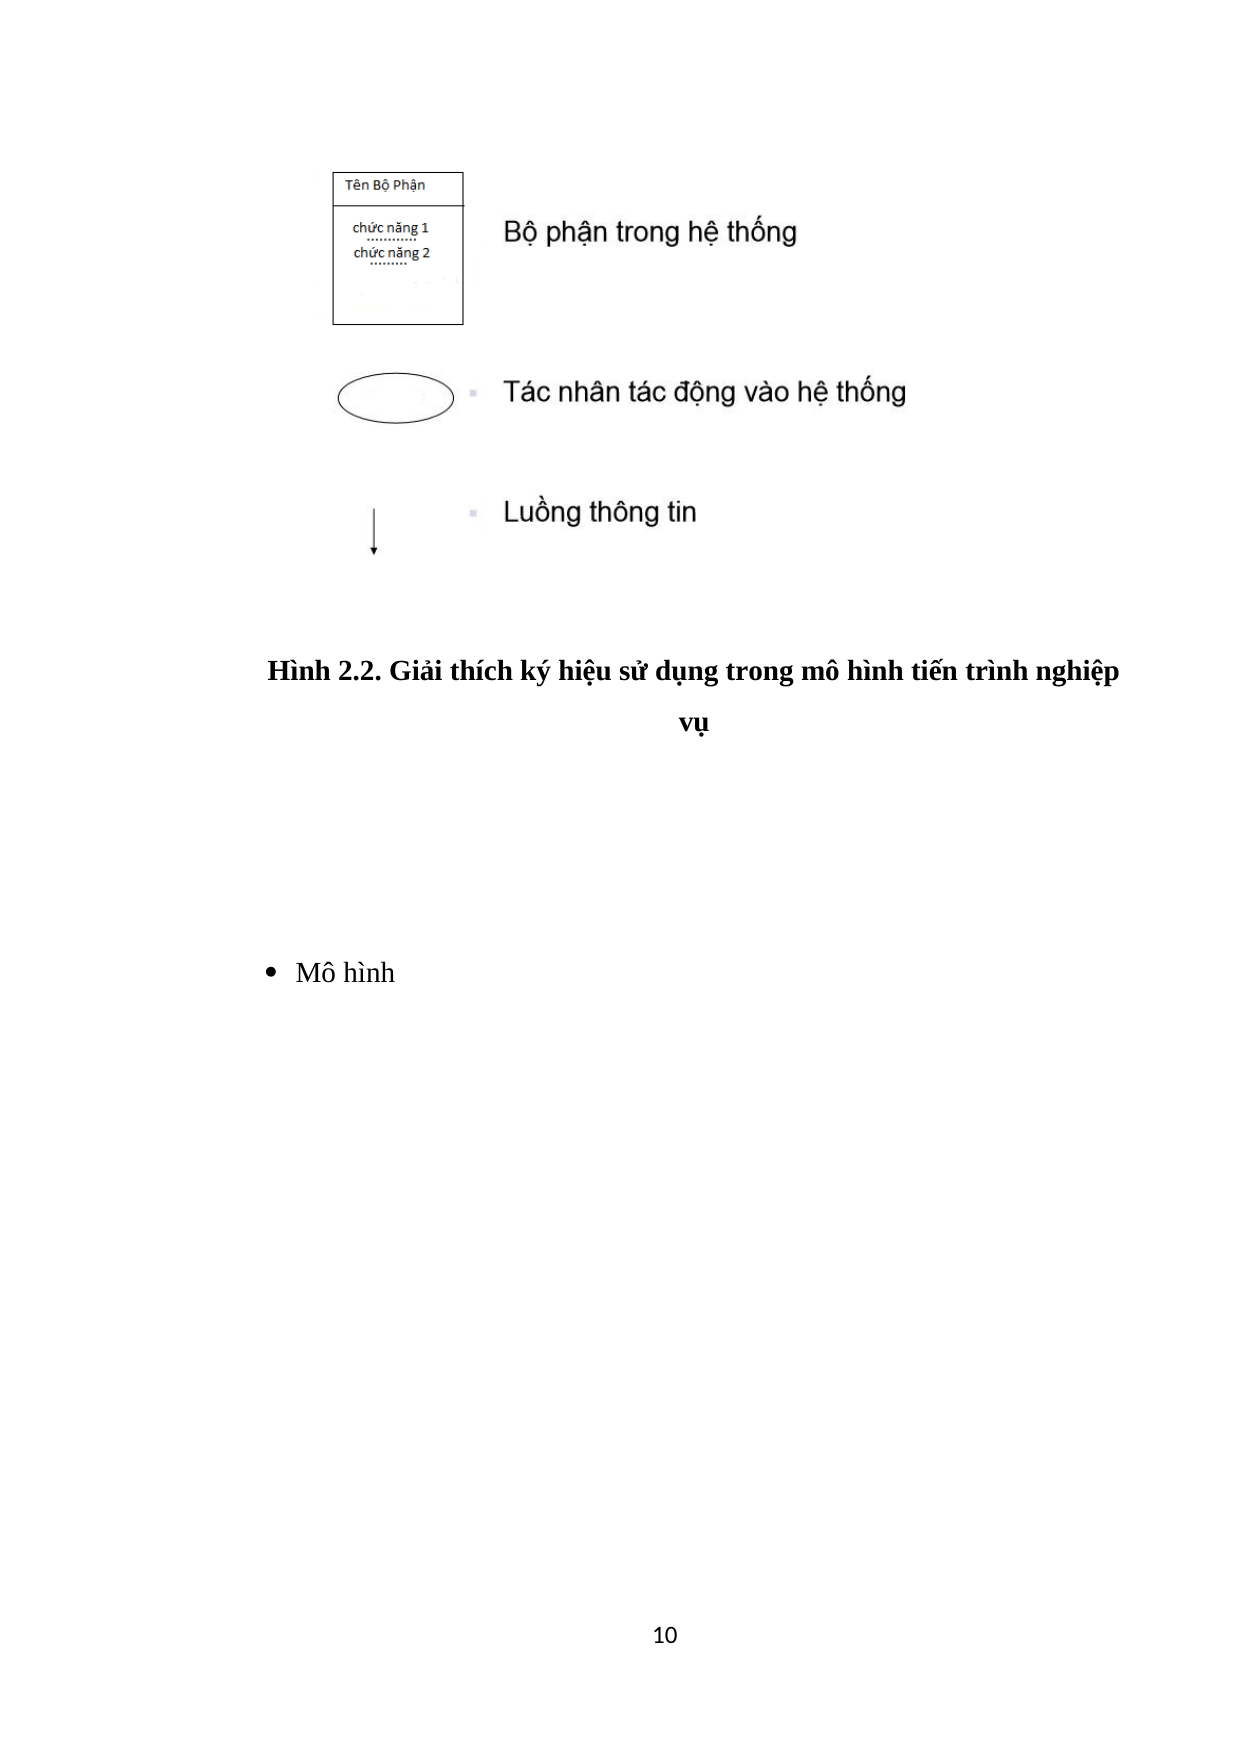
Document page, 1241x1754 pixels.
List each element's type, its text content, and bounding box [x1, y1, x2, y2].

list Mô hình [266, 955, 1122, 989]
text Hình 2.2. Giải thích ký hiệu sử dụng trong mô hình tiến trình nghiệp vụ [266, 653, 1122, 737]
picture [265, 147, 1130, 626]
